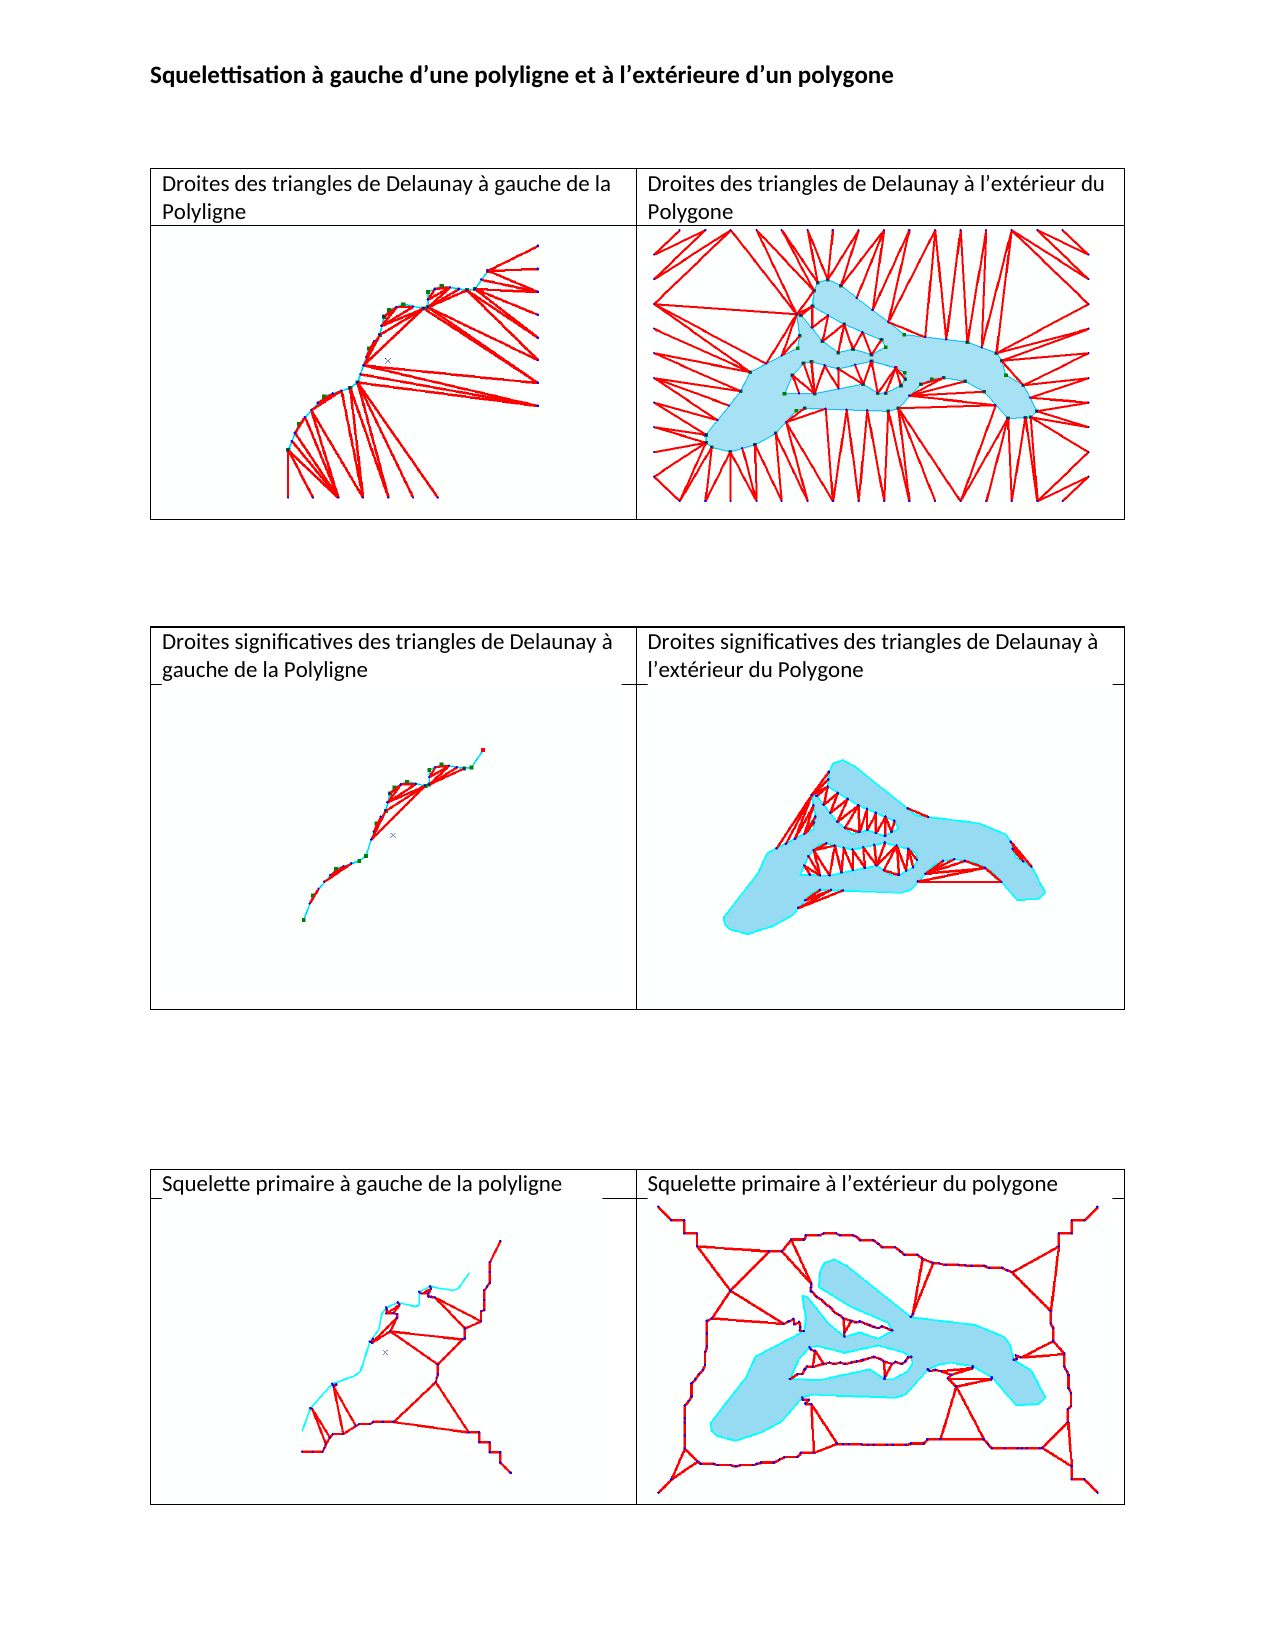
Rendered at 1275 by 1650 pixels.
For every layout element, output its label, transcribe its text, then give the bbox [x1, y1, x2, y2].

table_cell [151, 226, 636, 519]
picture [161, 1198, 603, 1504]
table_header Squelette primaire à gauche de la polyligne [151, 1170, 636, 1198]
table_header Droites des triangles de Delaunay à gauche de la Polyligne [151, 169, 636, 225]
table_cell [603, 1199, 636, 1504]
picture [161, 226, 621, 506]
picture [647, 1198, 1113, 1504]
table_header Droites des triangles de Delaunay à l’extérieur du Polygone [637, 169, 1124, 225]
table_header Droites significatives des triangles de Delaunay à l’extérieur du Polygone [637, 628, 1124, 683]
text Squelettisation à gauche d’une polyligne et à l’extérieure d’un polygone [150, 59, 1125, 89]
table_cell [637, 685, 647, 1008]
table_cell [151, 1199, 161, 1504]
table_cell [151, 685, 636, 1008]
table_cell [637, 226, 1124, 519]
table_header Squelette primaire à l’extérieur du polygone [637, 1170, 1124, 1198]
picture [161, 684, 622, 986]
table_header Droites significatives des triangles de Delaunay à gauche de la Polyligne [151, 628, 636, 683]
table_cell [1113, 685, 1124, 1008]
picture [647, 684, 1113, 1009]
table_cell [1113, 1199, 1124, 1504]
table_cell [637, 1199, 647, 1504]
picture [647, 226, 1095, 505]
